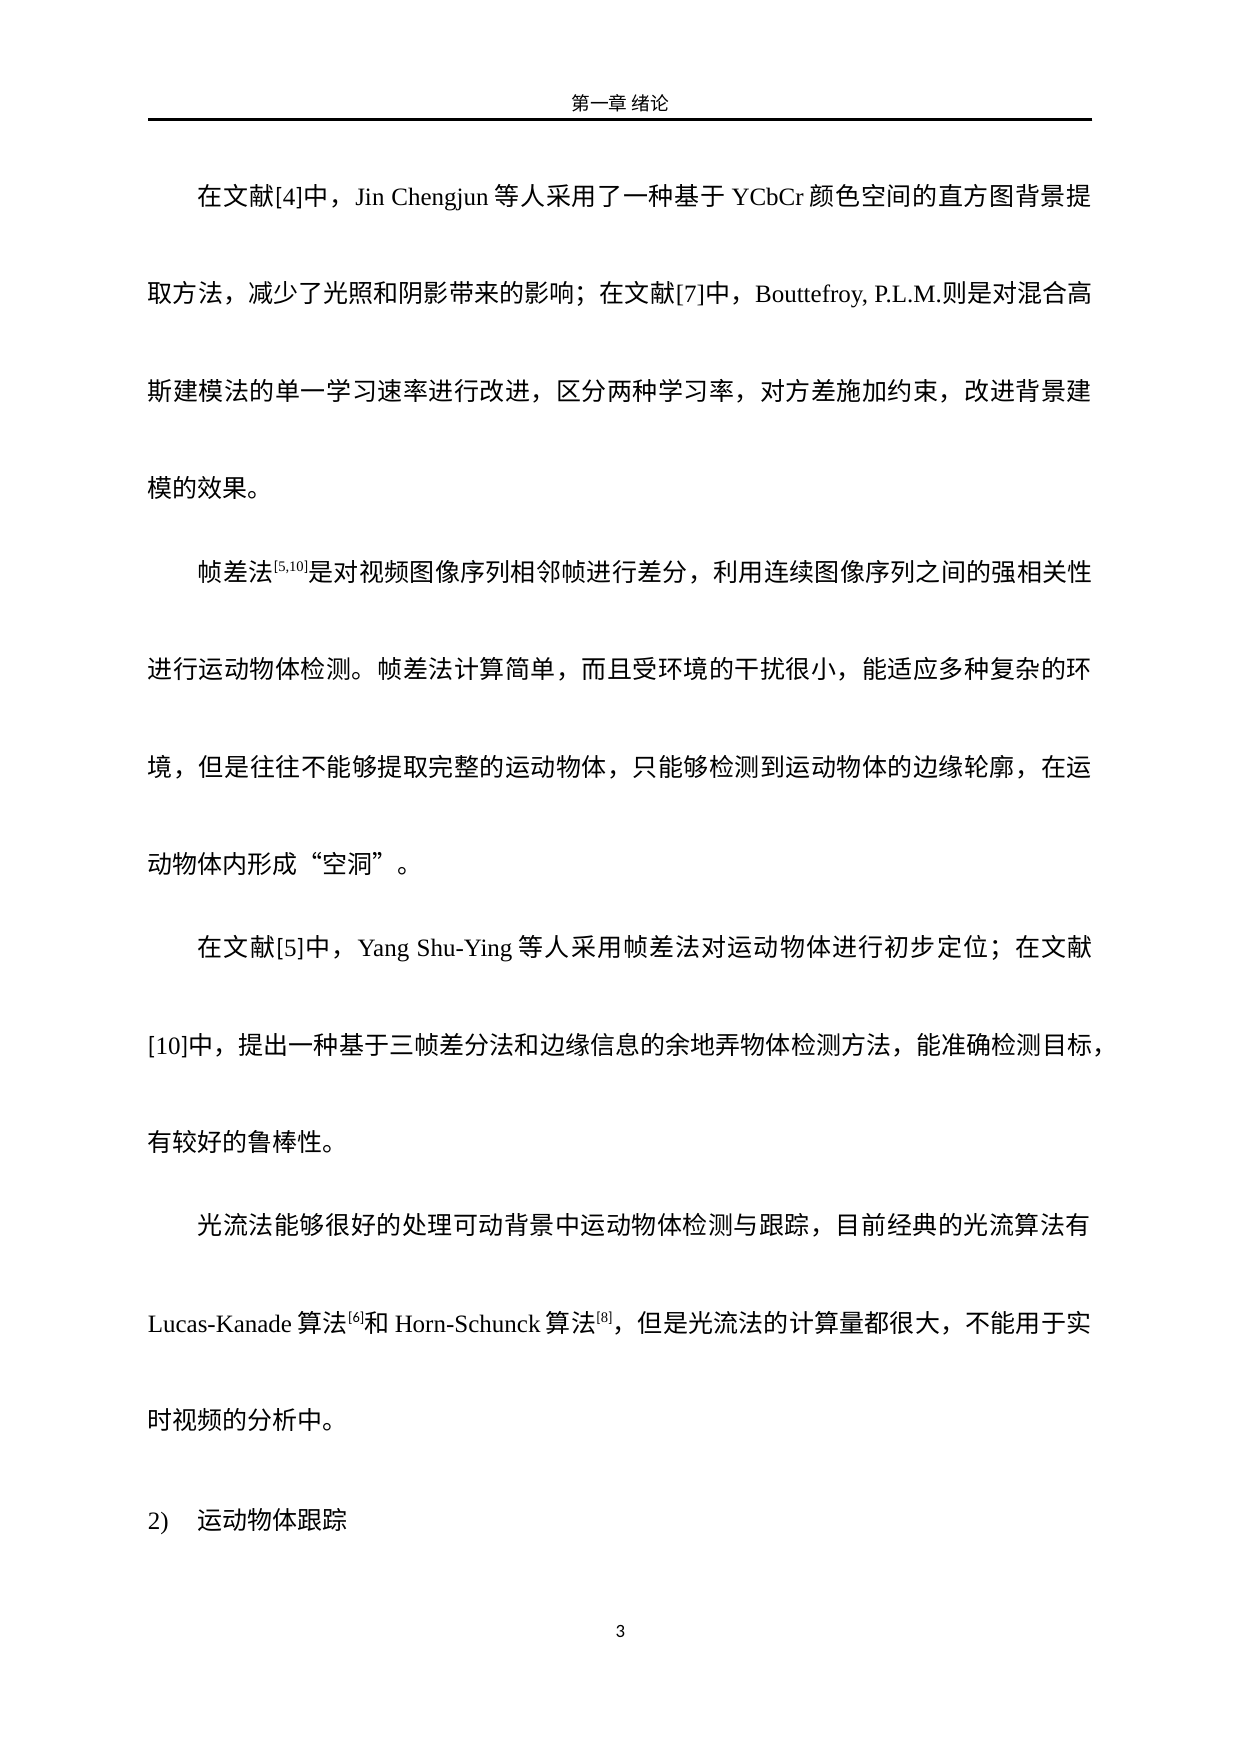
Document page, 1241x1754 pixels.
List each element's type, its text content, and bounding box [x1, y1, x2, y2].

list 运动物体跟踪 [148, 1486, 1092, 1551]
text 帧差法[5,10]是对视频图像序列相邻帧进行差分，利用连续图像序列之间的强相关性进行运动物体检测。帧差法计算简单，而且受环境的干扰很小，能适应多种复杂的环境，但是往往不能够提取完整的运动物体，只能够检测到运动物体的边缘轮廓，在运动物体内形成“空洞”。 [148, 538, 1092, 895]
text 光流法能够很好的处理可动背景中运动物体检测与跟踪，目前经典的光流算法有Lucas-Kanade算法[6]和Horn-Schunck算法[8]，但是光流法的计算量都很大，不能用于实时视频的分析中。 [148, 1191, 1092, 1451]
text 在文献[4]中，Jin Chengjun等人采用了一种基于YCbCr颜色空间的直方图背景提取方法，减少了光照和阴影带来的影响；在文献[7]中，Bouttefroy, P.L.M.则是对混合高斯建模法的单一学习速率进行改进，区分两种学习率，对方差施加约束，改进背景建模的效果。 [148, 162, 1092, 519]
text 在文献[5]中，Yang Shu-Ying等人采用帧差法对运动物体进行初步定位；在文献[10]中，提出一种基于三帧差分法和边缘信息的余地弄物体检测方法，能准确检测目标，有较好的鲁棒性。 [148, 913, 1092, 1173]
